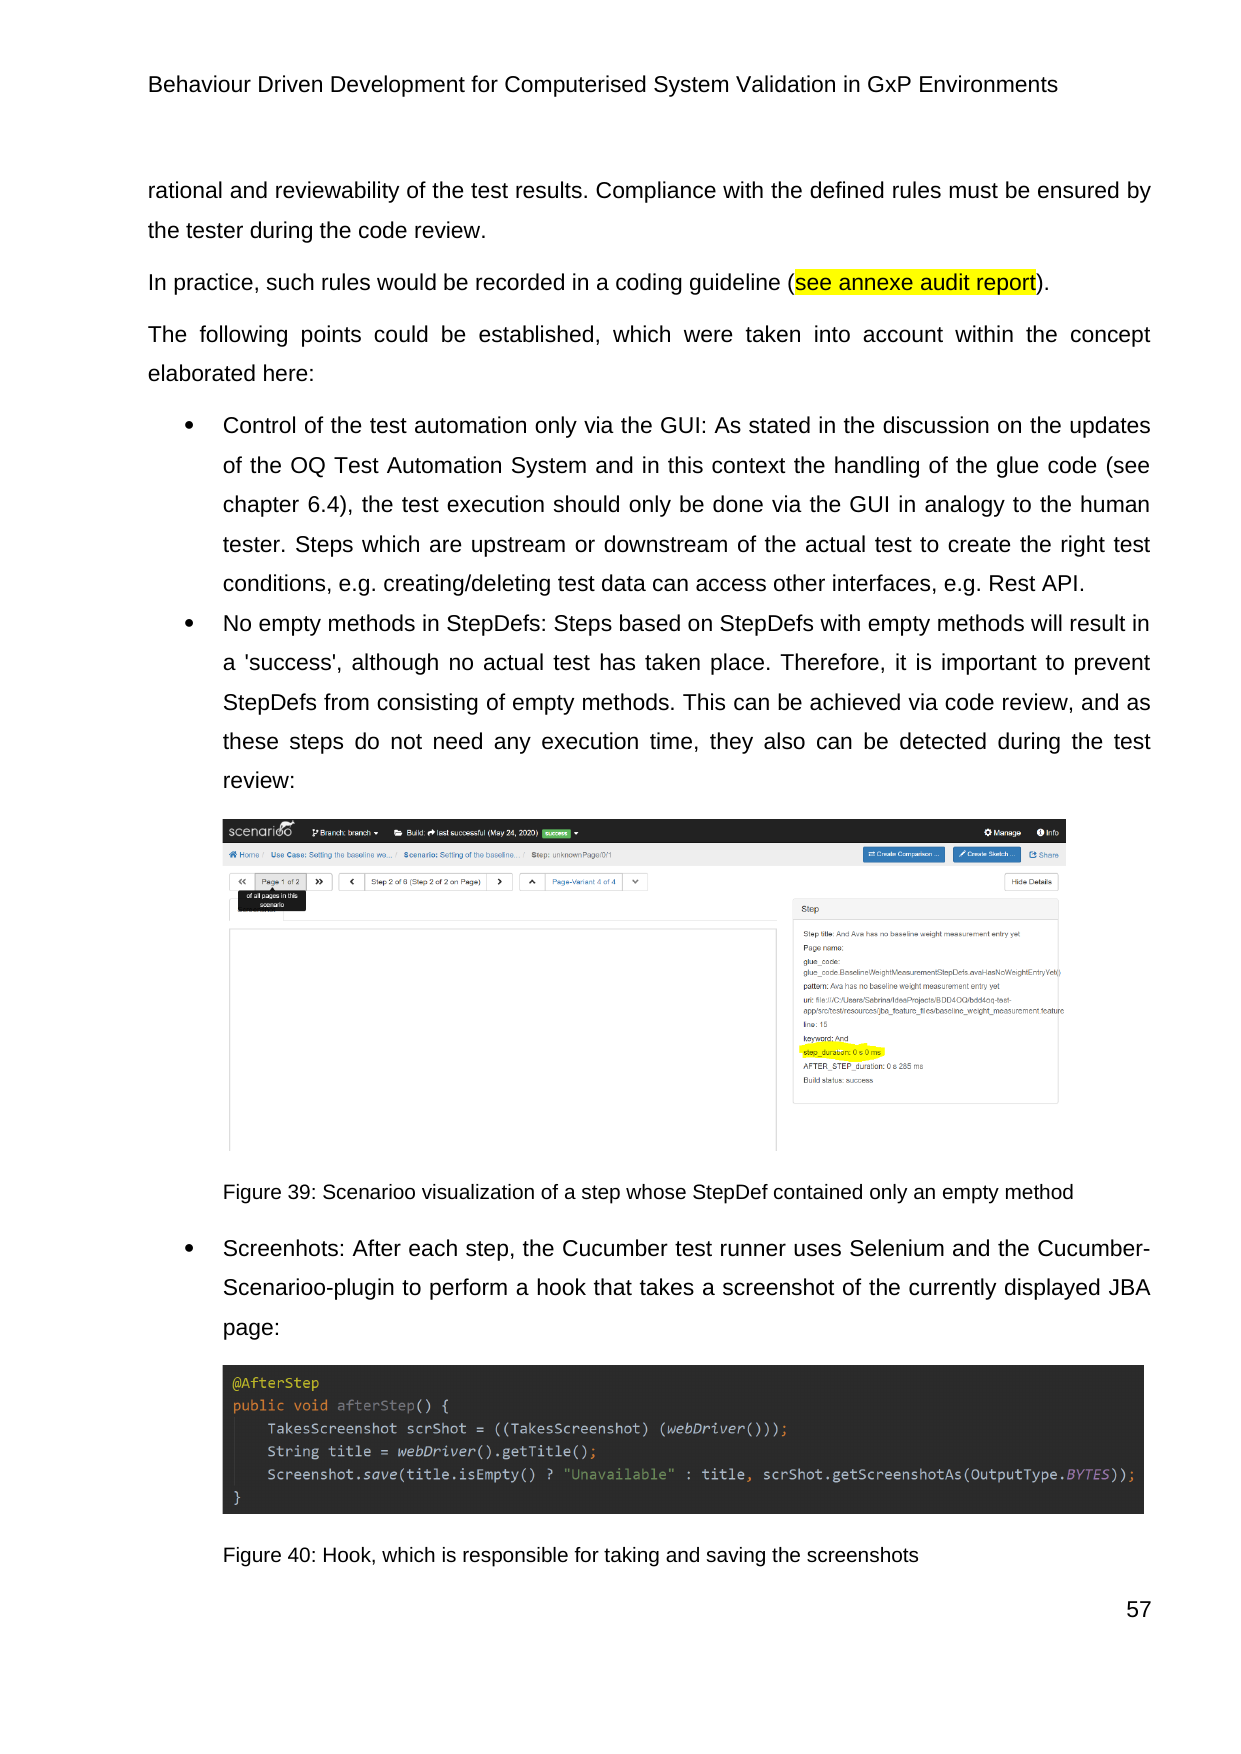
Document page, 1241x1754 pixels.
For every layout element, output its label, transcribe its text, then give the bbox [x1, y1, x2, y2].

text In practice, such rules would be recorded in a coding guideline (see annexe audit report). [148, 269, 795, 295]
picture [222, 1365, 1144, 1514]
text Figure 40: Hook, which is responsible for taking and saving the screenshots [223, 1539, 1152, 1569]
list Screenhots: After each step, the Cucumber test runner uses Selenium and the Cucumber-Scenarioo-plugin to perform a hook that takes a screenshot of the currently displayed JBA page: [185, 1234, 1152, 1340]
text Figure 39: Scenarioo visualization of a step whose StepDef contained only an empty method [223, 1176, 1152, 1205]
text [148, 177, 1152, 243]
list No empty methods in StepDefs: Steps based on StepDefs with empty methods will result in a 'success', although no actual test has taken place. Therefore, it is important to prevent StepDefs from consisting of empty methods. This can be achieved via code review, and as these steps do not need any execution time, they also can be detected during the test review: [185, 609, 1152, 794]
text The following points could be established, which were taken into account within the concept elaborated here: [148, 321, 1152, 386]
list Control of the test automation only via the GUI: As stated in the discussion on the updates of the OQ Test Automation System and in this context the handling of the glue code (see chapter 6.4), the test execution should only be done via the GUI in analogy to the human tester. Steps which are upstream or downstream of the actual test to create the right test conditions, e.g. creating/deleting test data can access other interfaces, e.g. Rest API. [185, 412, 1152, 596]
picture [222, 819, 1066, 1151]
